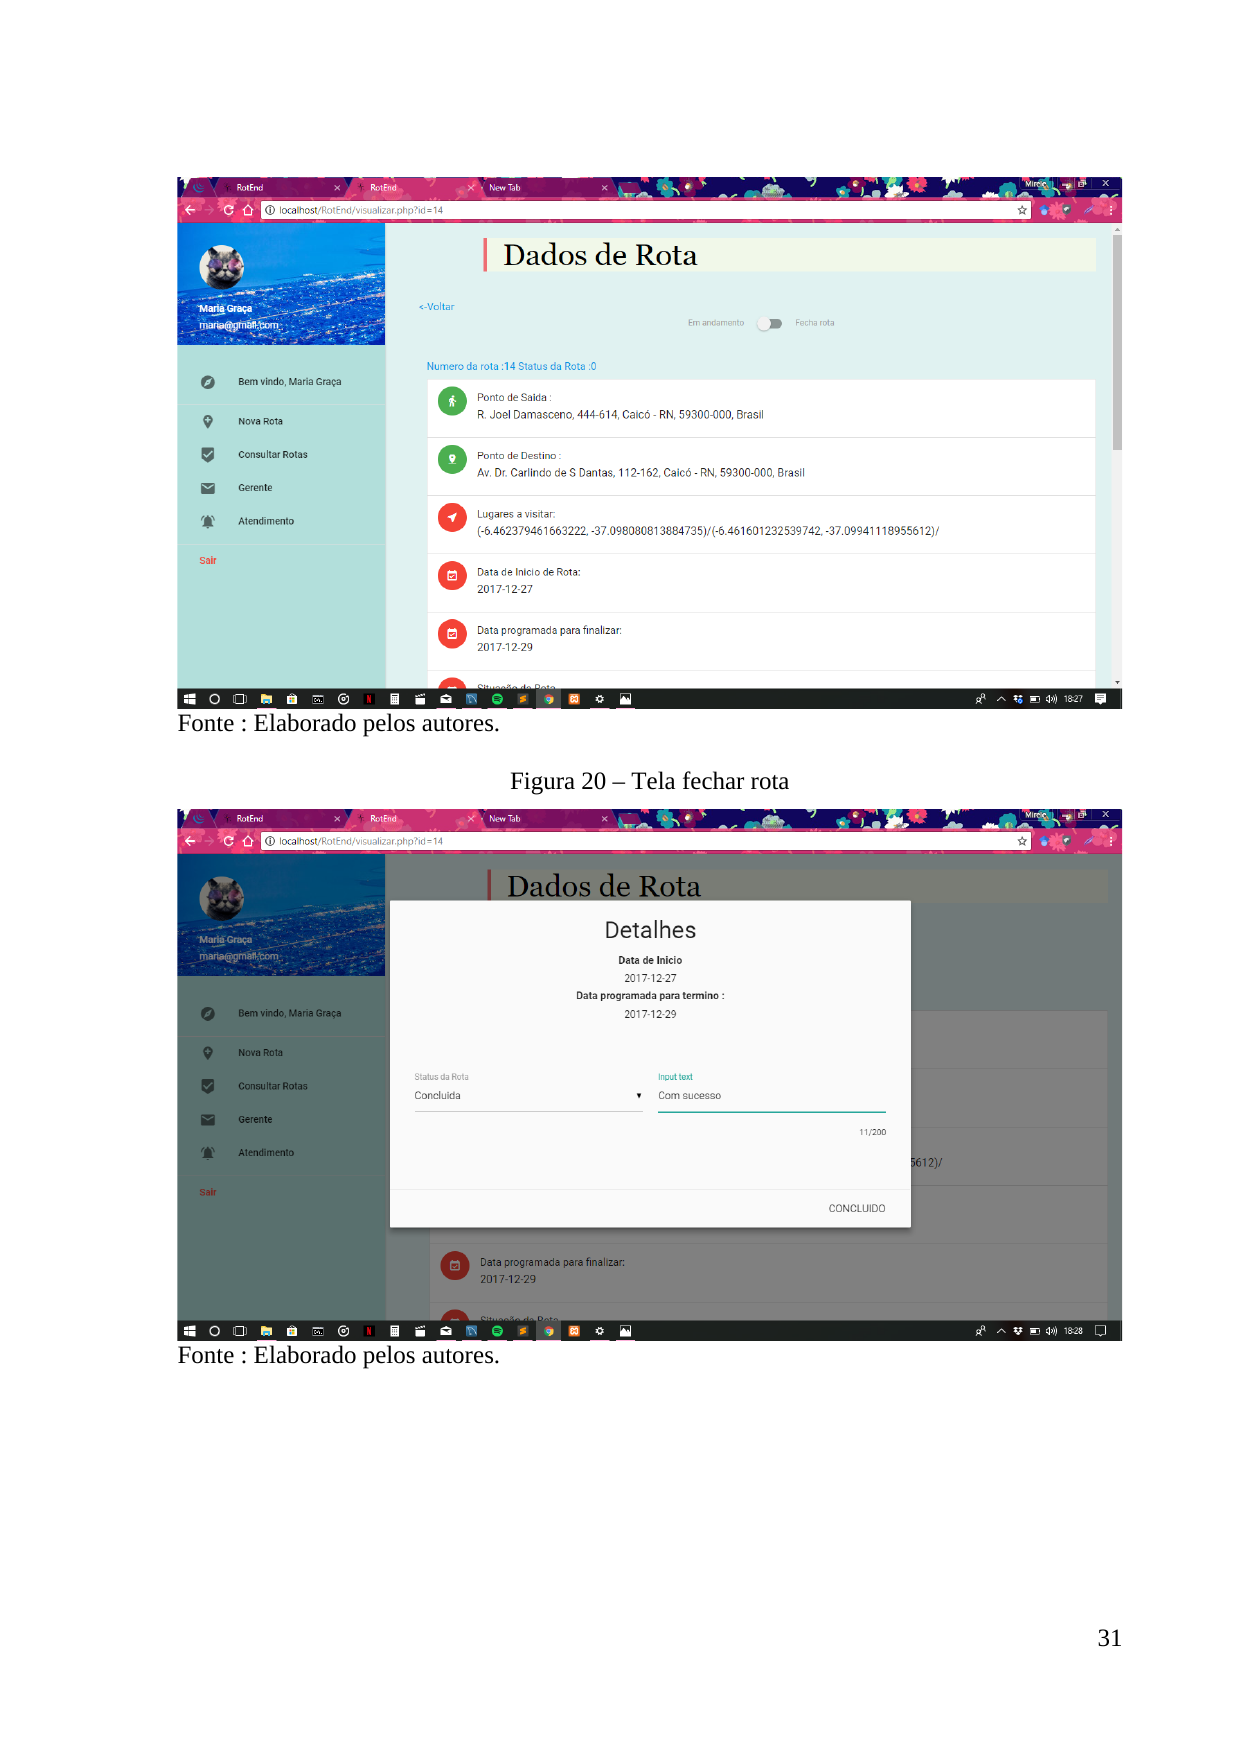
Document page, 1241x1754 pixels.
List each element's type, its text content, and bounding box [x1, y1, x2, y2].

text Fonte : Elaborado pelos autores. [177, 709, 1122, 737]
picture [177, 809, 1123, 1341]
text Fonte : Elaborado pelos autores. [177, 1341, 1122, 1369]
picture [177, 177, 1123, 709]
text Figura 20 – Tela fechar rota [177, 766, 1122, 795]
